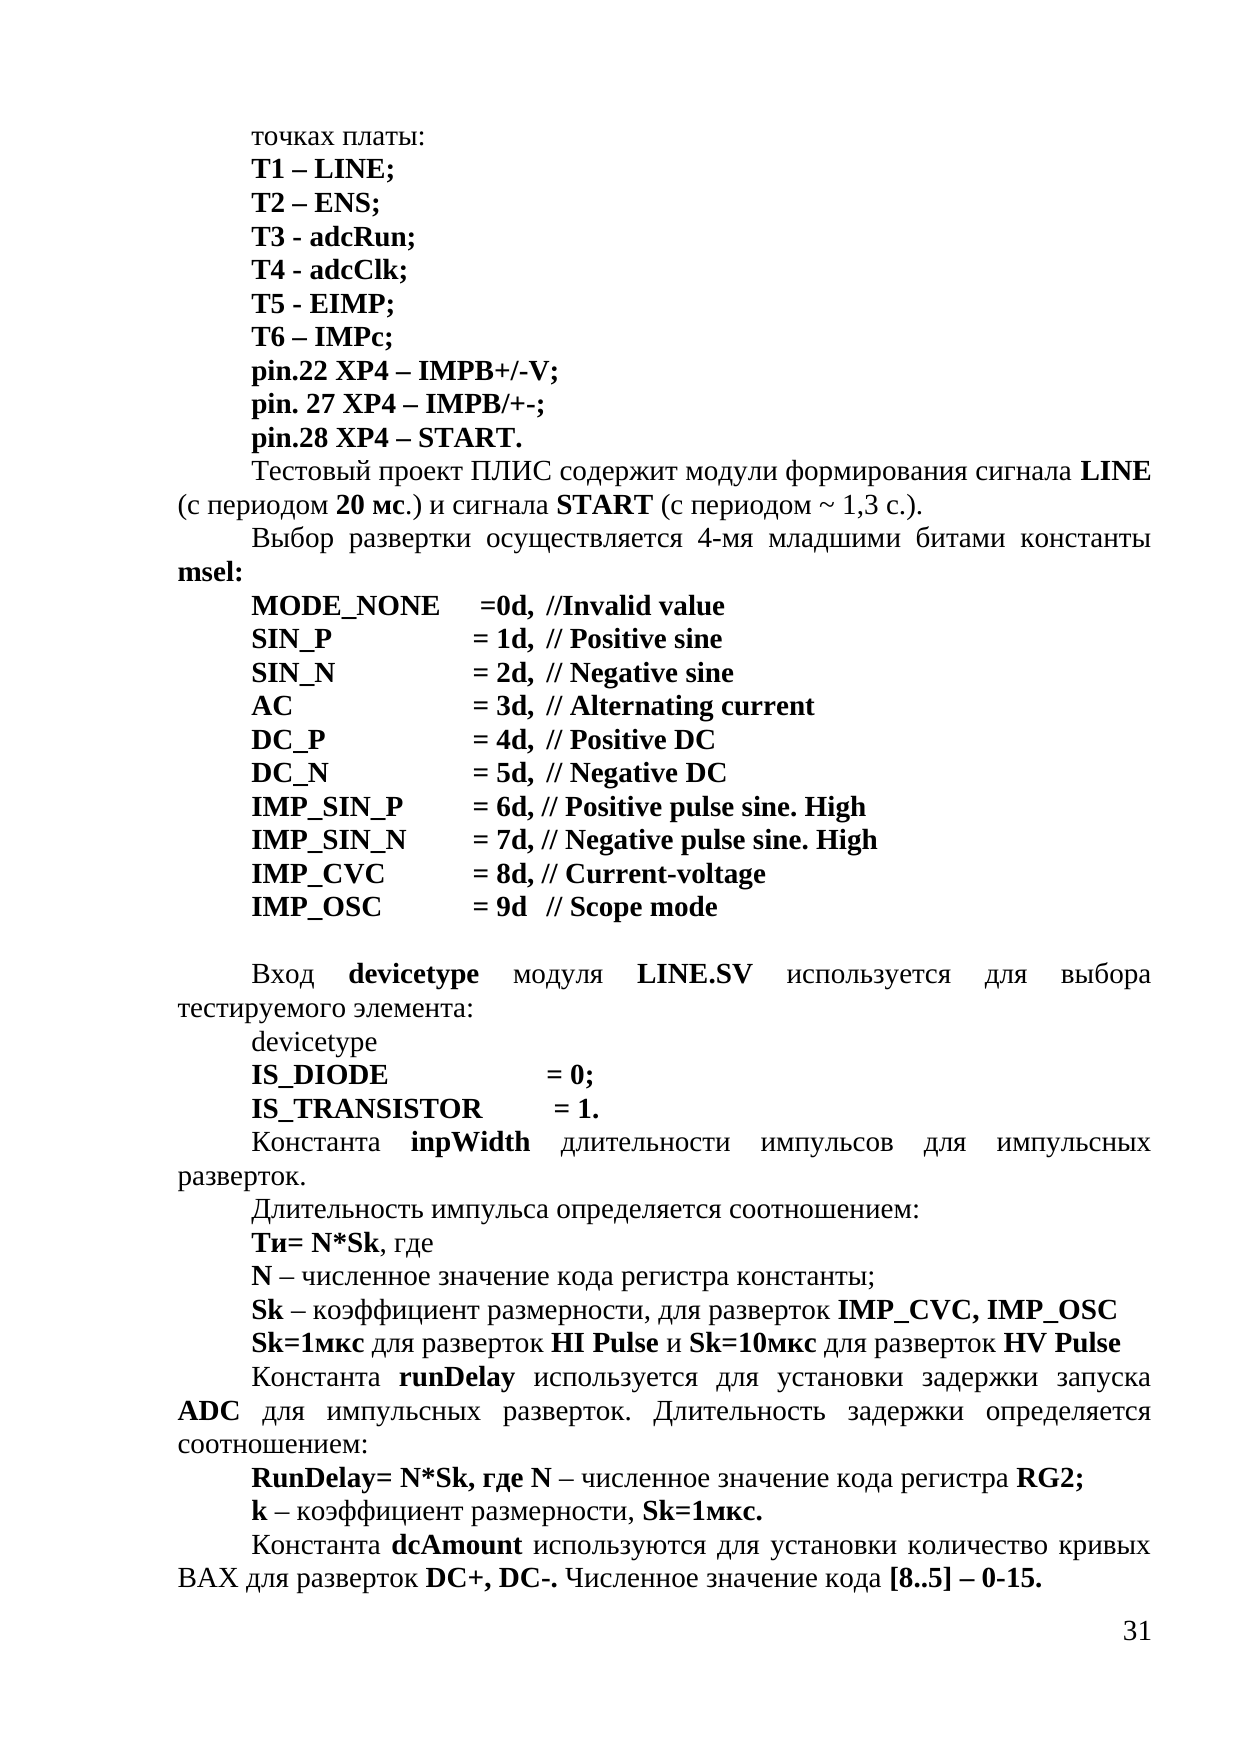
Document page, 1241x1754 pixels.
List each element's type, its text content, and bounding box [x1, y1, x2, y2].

text pin.28 XP4 – START. [177, 420, 1152, 453]
text devicetype [177, 1024, 1152, 1057]
text T4 - adcClk; [177, 252, 1152, 286]
text AC = 3d, // Alternating current [177, 688, 1152, 722]
text Выбор развертки осуществляется 4-мя младшими битами константы msel: [177, 521, 1152, 588]
text Тестовый проект ПЛИС содержит модули формирования сигнала LINE (с периодом 20 мс.) и сигнала START (с периодом ~ 1,3 c.). [177, 453, 1152, 521]
text pin.22 XP4 – IMPB+/-V; [177, 353, 1152, 386]
text Sk – коэффициент размерности, для разверток IMP_CVC, IMP_OSC [177, 1292, 1152, 1326]
text MODE_NONE =0d, //Invalid value [177, 588, 1152, 621]
text SIN_P = 1d, // Positive sine [177, 621, 1152, 655]
text RunDelay= N*Sk, где N – численное значение кода регистра RG2; [177, 1460, 1152, 1493]
text k – коэффициент размерности, Sk=1мкс. [177, 1493, 1152, 1527]
text IMP_OSC = 9d // Scope mode [177, 889, 1152, 923]
text IS_DIODE = 0; [177, 1057, 1152, 1091]
text IMP_SIN_N = 7d, // Negative pulse sine. High [177, 822, 1152, 856]
text Длительность импульса определяется соотношением: [177, 1191, 1152, 1225]
text T6 – IMPc; [177, 319, 1152, 353]
text Константа dcAmount используются для установки количество кривых ВАХ для разверток DC+, DC-. Численное значение кода [8..5] – 0-15. [177, 1527, 1152, 1594]
text Sk=1мкс для разверток HI Pulse и Sk=10мкс для разверток HV Pulse [177, 1326, 1152, 1359]
text SIN_N = 2d, // Negative sine [177, 655, 1152, 688]
text T2 – ENS; [177, 185, 1152, 219]
text DC_N = 5d, // Negative DC [177, 755, 1152, 789]
text pin. 27 XP4 – IMPB/+-; [177, 386, 1152, 420]
text Константа inpWidth длительности импульсов для импульсных разверток. [177, 1124, 1152, 1191]
text IMP_CVC = 8d, // Сurrent-voltage [177, 856, 1152, 889]
text N – численное значение кода регистра константы; [177, 1258, 1152, 1292]
text T3 - adcRun; [177, 219, 1152, 252]
text T1 – LINE; [177, 152, 1152, 185]
text T5 - EIMP; [177, 286, 1152, 319]
text Ти= N*Sk, где [177, 1225, 1152, 1258]
text точках платы: [177, 118, 1152, 152]
text Вход devicetype модуля LINE.SV используется для выбора тестируемого элемента: [177, 957, 1152, 1024]
text IS_TRANSISTOR = 1. [177, 1091, 1152, 1124]
text DC_P = 4d, // Positive DC [177, 722, 1152, 755]
text Константа runDelay используется для установки задержки запуска ADC для импульсных разверток. Длительность задержки определяется соотношением: [177, 1359, 1152, 1460]
text IMP_SIN_P = 6d, // Positive pulse sine. High [177, 789, 1152, 822]
